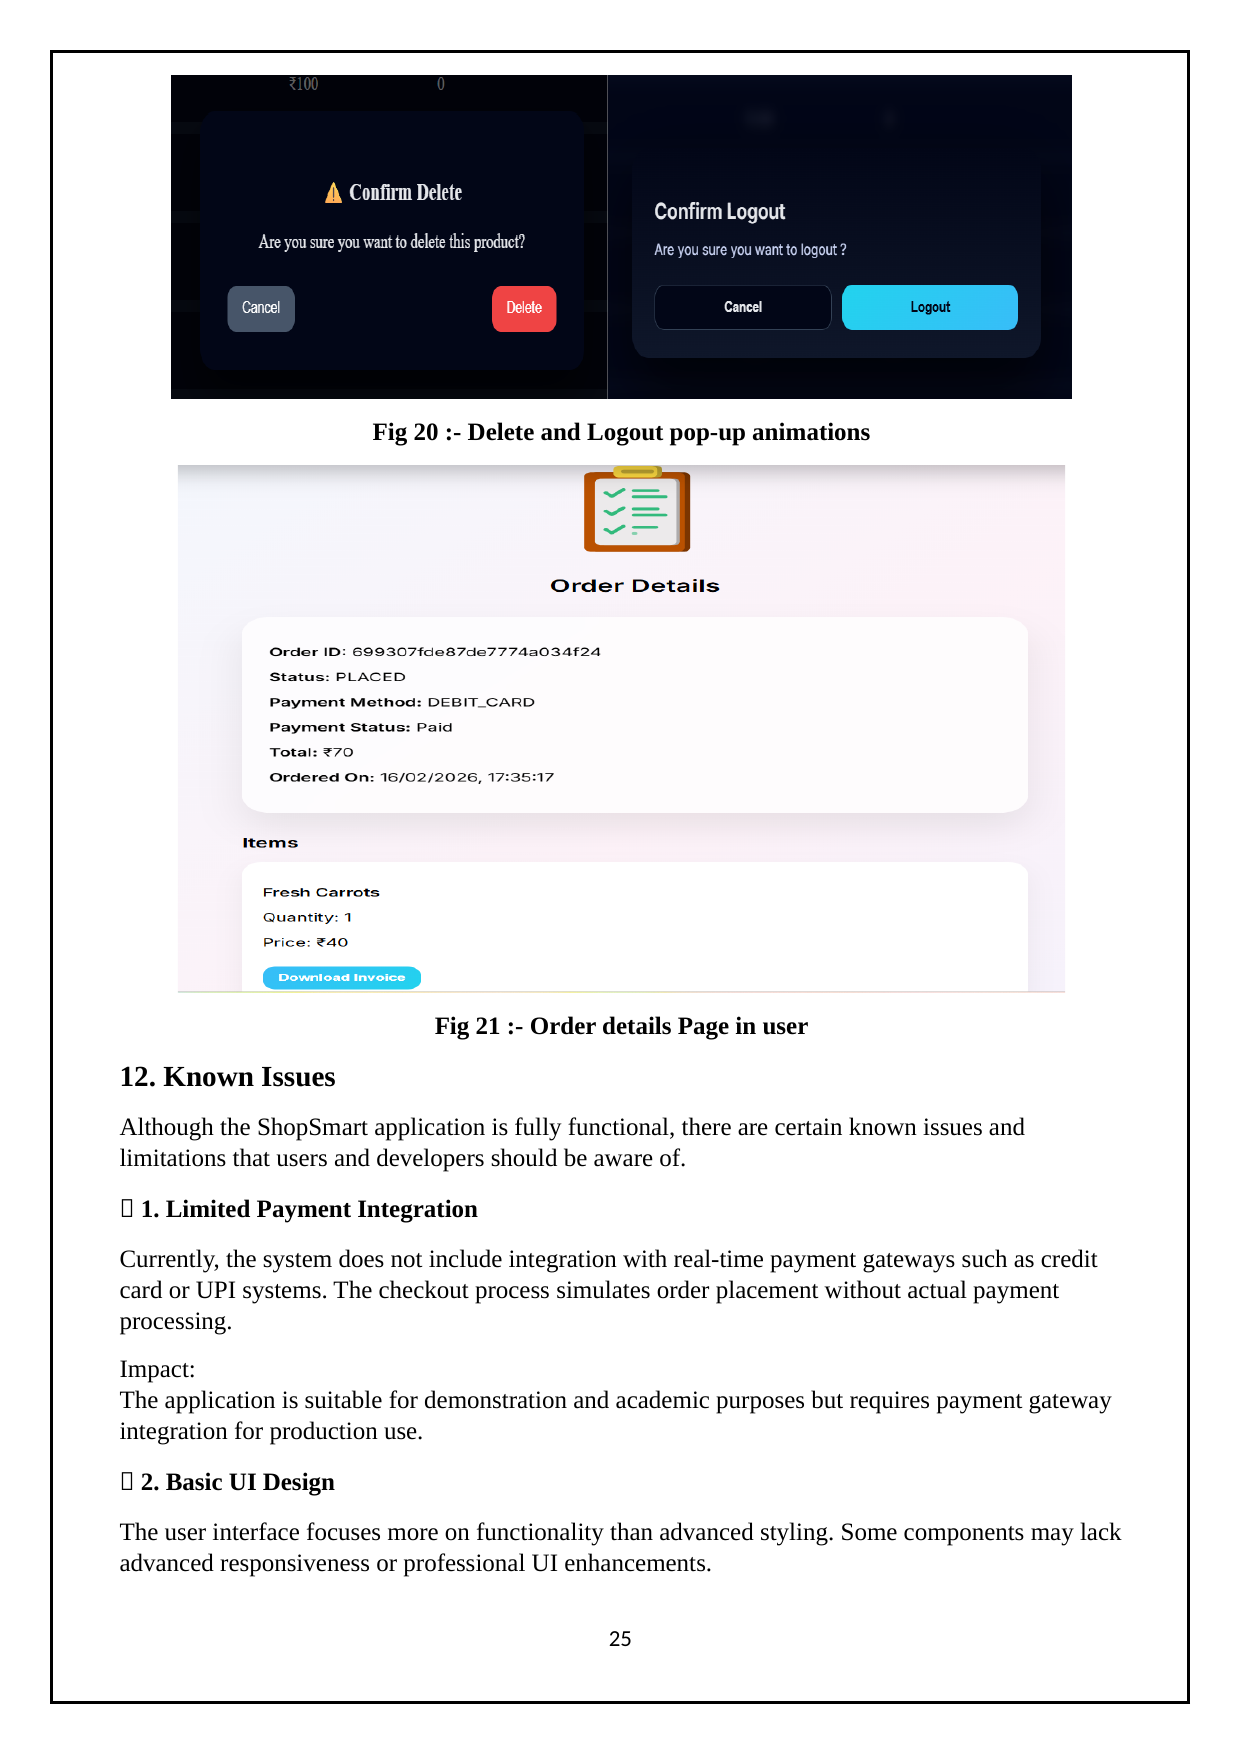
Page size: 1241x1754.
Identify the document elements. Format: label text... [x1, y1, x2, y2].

text 🔹 1. Limited Payment Integration [119, 1191, 1123, 1225]
text Although the ShopSmart application is fully functional, there are certain known issues and limitations that users and developers should be aware of. [119, 1112, 1123, 1172]
text Fig 21 :- Order details Page in user [119, 1011, 1123, 1040]
text 🔹 2. Basic UI Design [119, 1464, 1123, 1498]
text The user interface focuses more on functionality than advanced styling. Some components may lack advanced responsiveness or professional UI enhancements. [119, 1517, 1123, 1577]
text Impact: The application is suitable for demonstration and academic purposes but requires payment gateway integration for production use. [119, 1354, 1123, 1445]
text Currently, the system does not include integration with real-time payment gateways such as credit card or UPI systems. The checkout process simulates order placement without actual payment processing. [119, 1244, 1123, 1335]
picture [177, 465, 1066, 993]
picture [171, 75, 1072, 399]
text Fig 20 :- Delete and Logout pop-up animations [119, 417, 1123, 446]
text 12. Known Issues [119, 1059, 1123, 1093]
